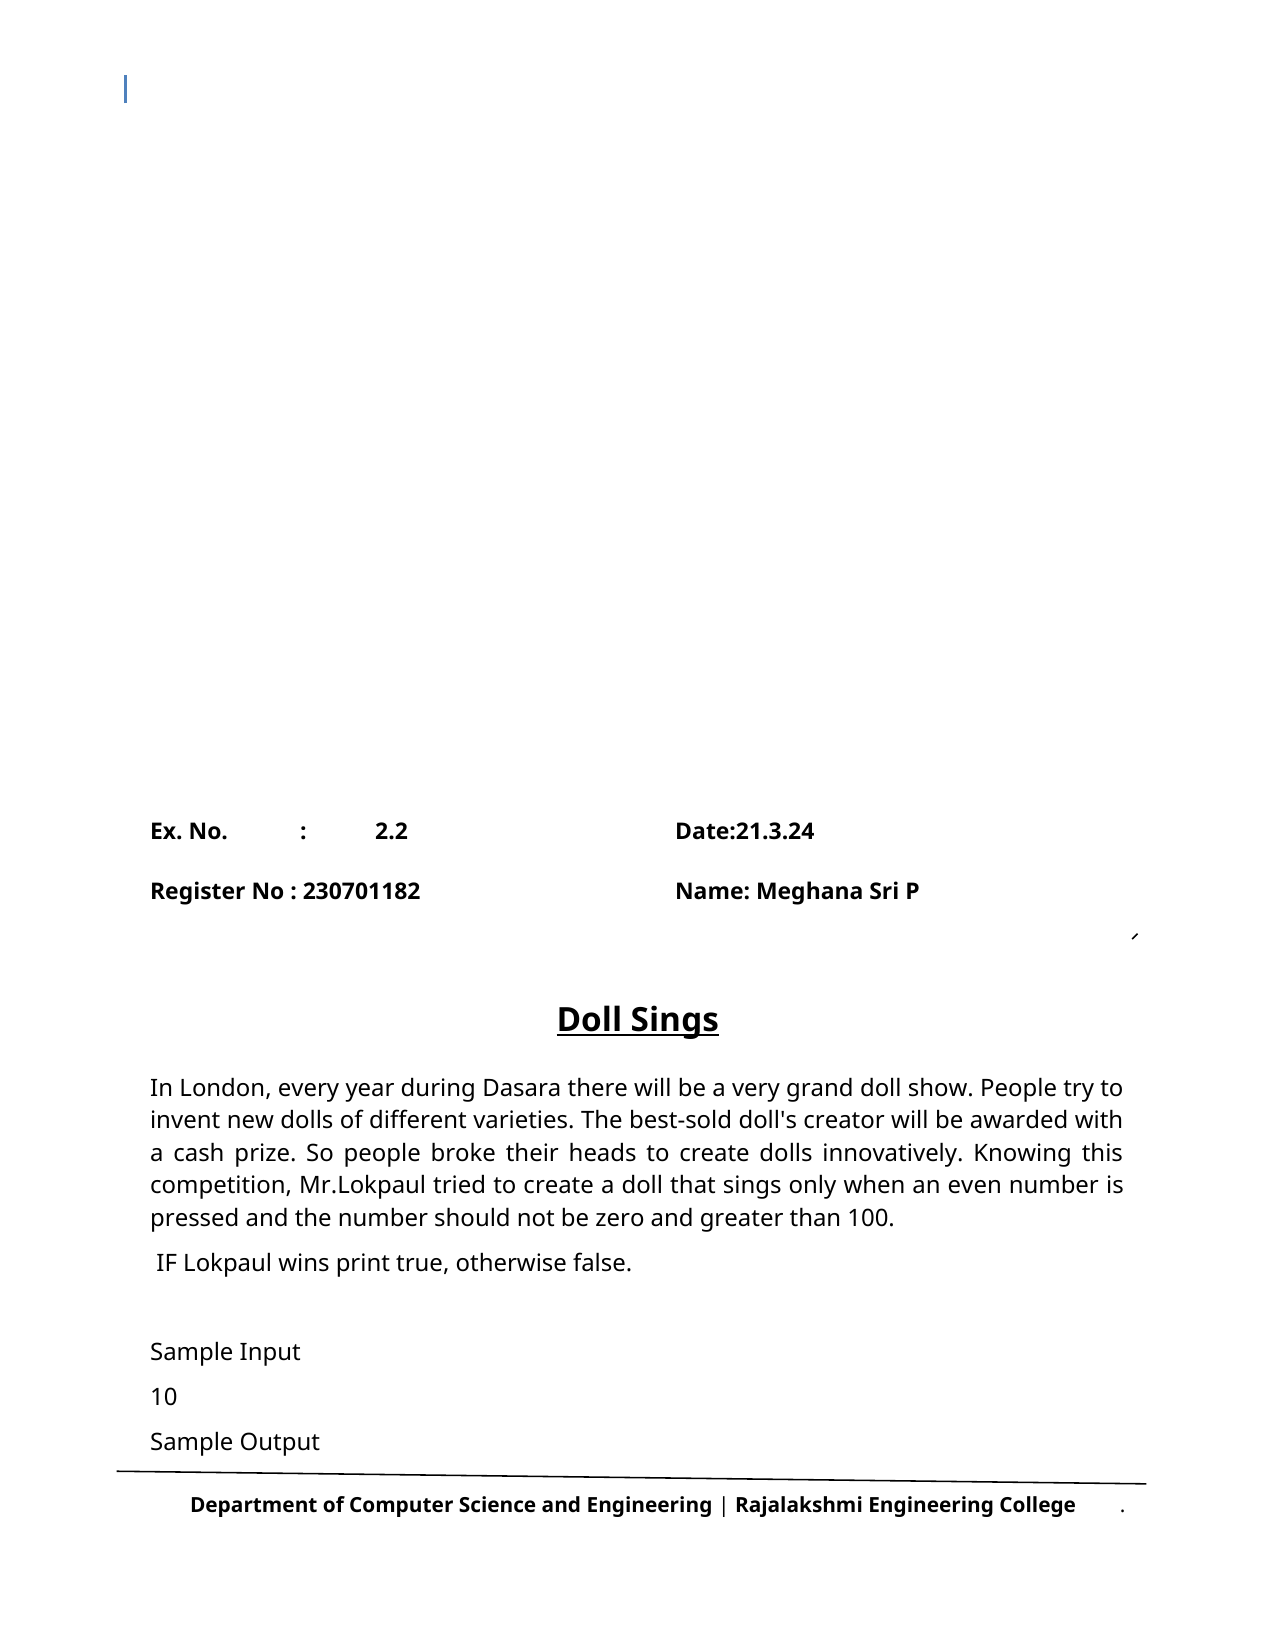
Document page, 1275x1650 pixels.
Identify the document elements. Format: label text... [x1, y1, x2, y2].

text In London, every year during Dasara there will be a very grand doll show. People try to invent new dolls of different varieties. The best-sold doll's creator will be awarded with a cash prize. So people broke their heads to create dolls innovatively. Knowing this competition, Mr.Lokpaul tried to create a doll that sings only when an even number is pressed and the number should not be zero and greater than 100. [150, 1070, 1125, 1233]
text Sample Output [150, 1425, 1125, 1458]
text Ex. No. : 2.2 Date:21.3.24 [150, 814, 1125, 846]
text Doll Sings [150, 996, 1125, 1041]
text IF Lokpaul wins print true, otherwise false. [150, 1246, 1125, 1278]
text 10 [150, 1380, 1125, 1412]
text Sample Input [150, 1335, 1125, 1367]
text Register No : 230701182 Name: Meghana Sri P [150, 875, 1125, 906]
